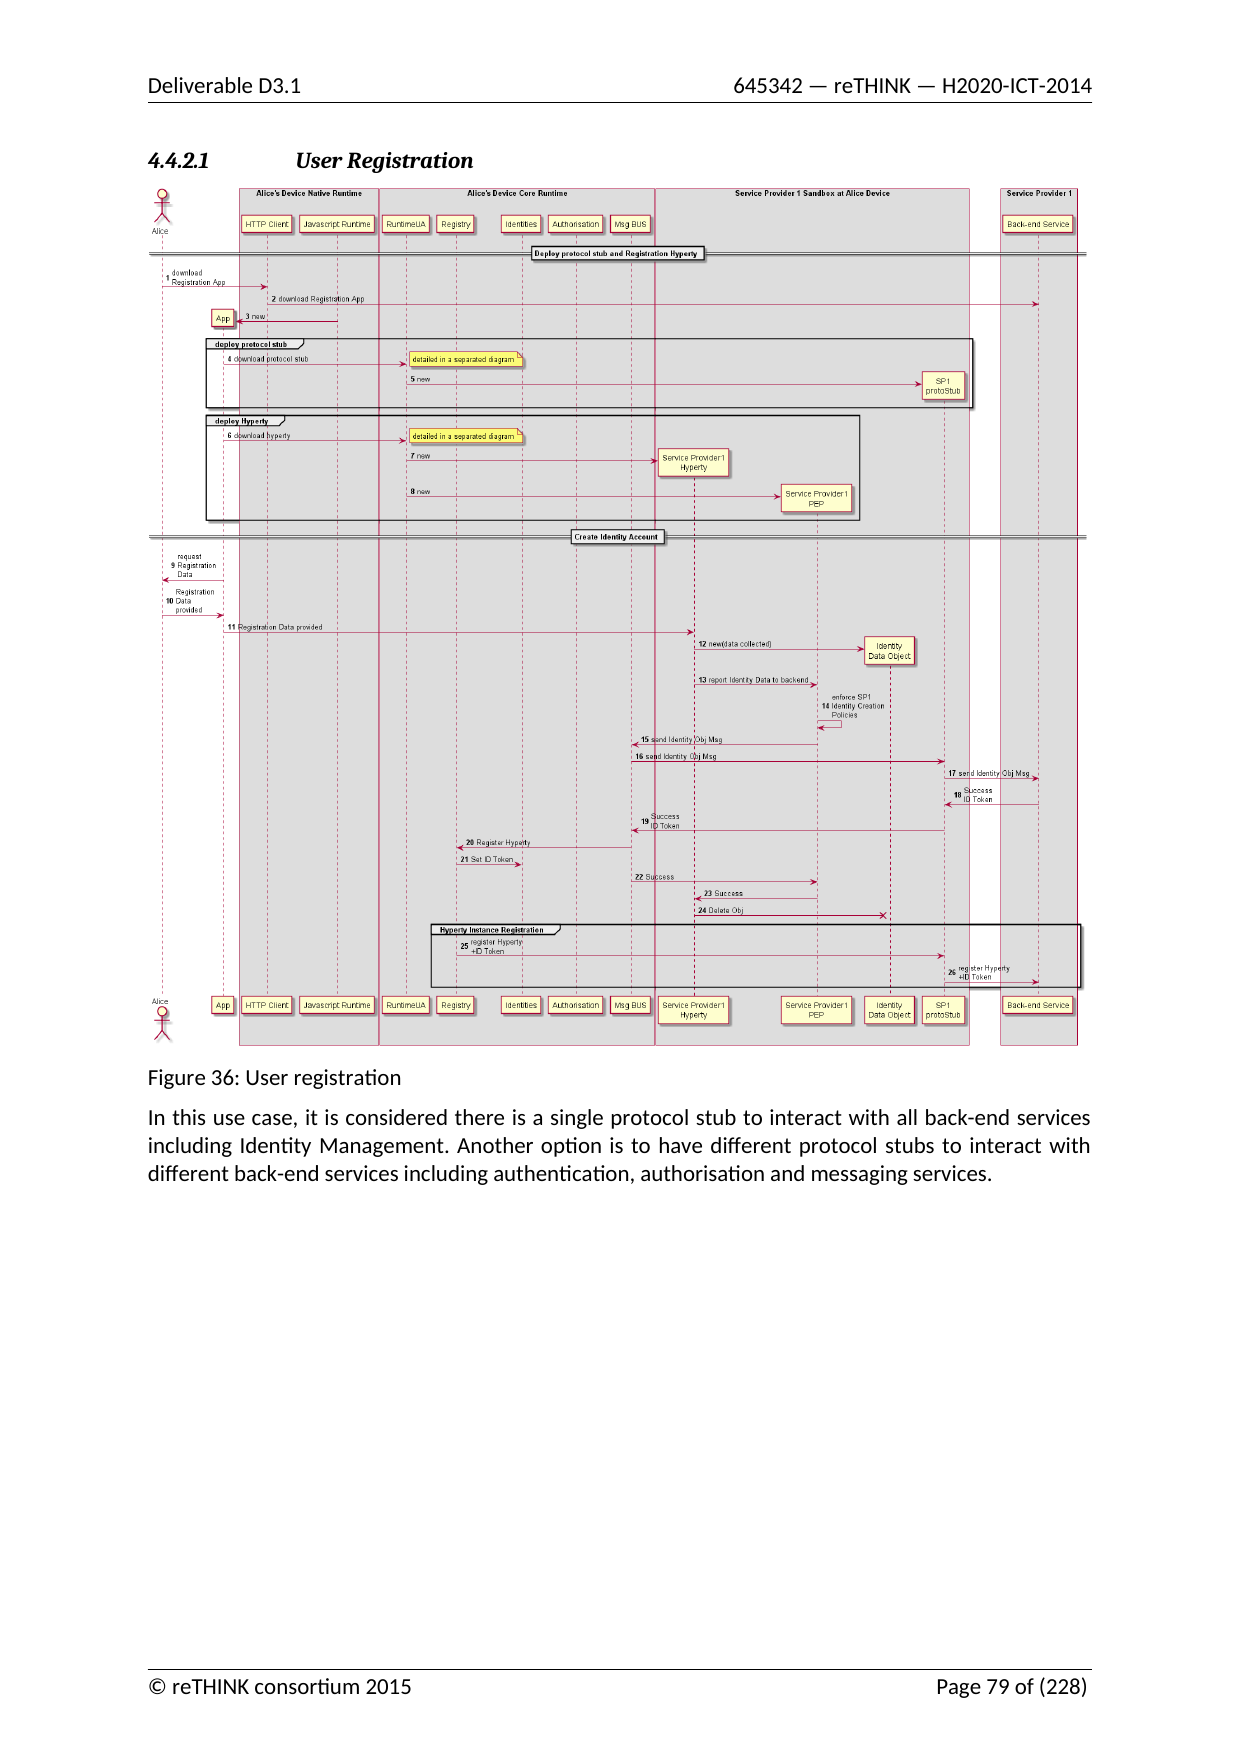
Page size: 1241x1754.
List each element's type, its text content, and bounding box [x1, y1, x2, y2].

text Figure 36: User registration [148, 1063, 1092, 1091]
picture [147, 186, 1092, 1051]
subtitle User Registration [148, 148, 1092, 174]
text In this use case, it is considered there is a single protocol stub to interact with all back-end services including Identity Management. Another option is to have different protocol stubs to interact with different back-end services including authentication, authorisation and messaging services. [148, 1103, 1092, 1187]
